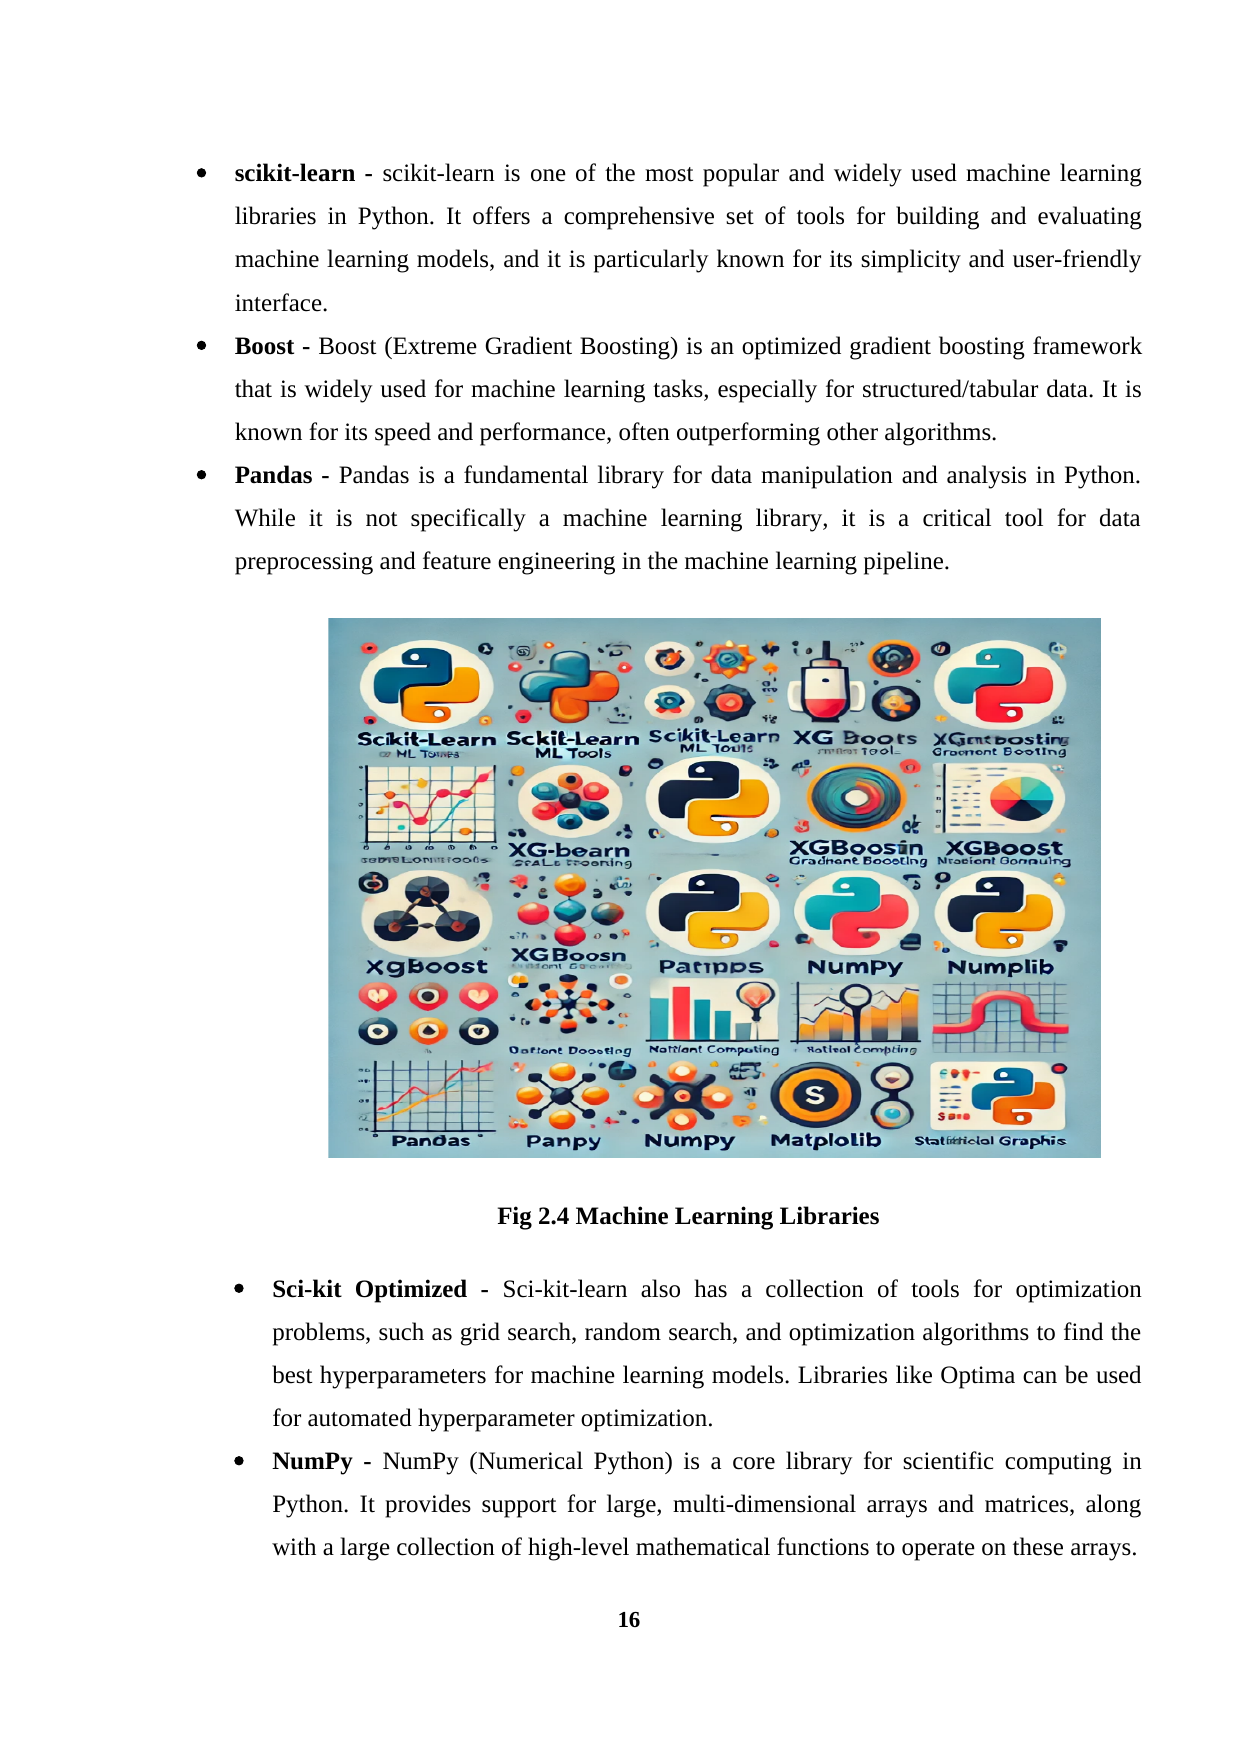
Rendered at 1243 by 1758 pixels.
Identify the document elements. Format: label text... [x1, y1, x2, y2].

list Sci-kit Optimized - Sci-kit-learn also has a collection of tools for optimization problems, such as grid search, random search, and optimization algorithms to find the best hyperparameters for machine learning models. Libraries like Optima can be used for automated hyperparameter optimization. [234, 1274, 1143, 1432]
list Pandas - Pandas is a fundamental library for data manipulation and analysis in Python. While it is not specifically a machine learning library, it is a critical tool for data preprocessing and feature engineering in the machine learning pipeline. [197, 460, 1143, 575]
list scikit-learn - scikit-learn is one of the most popular and widely used machine learning libraries in Python. It offers a comprehensive set of tools for building and evaluating machine learning models, and it is particularly known for its simplicity and user-friendly interface. [197, 158, 1143, 316]
list Fig 2.4 Machine Learning Libraries [234, 1201, 1143, 1230]
picture [328, 618, 1101, 1158]
list NumPy - NumPy (Numerical Python) is a core library for scientific computing in Python. It provides support for large, multi-dimensional arrays and matrices, along with a large collection of high-level mathematical functions to operate on these arrays. [234, 1446, 1143, 1561]
list Boost - Boost (Extreme Gradient Boosting) is an optimized gradient boosting framework that is widely used for machine learning tasks, especially for structured/tabular data. It is known for its speed and performance, often outperforming other algorithms. [197, 331, 1143, 446]
